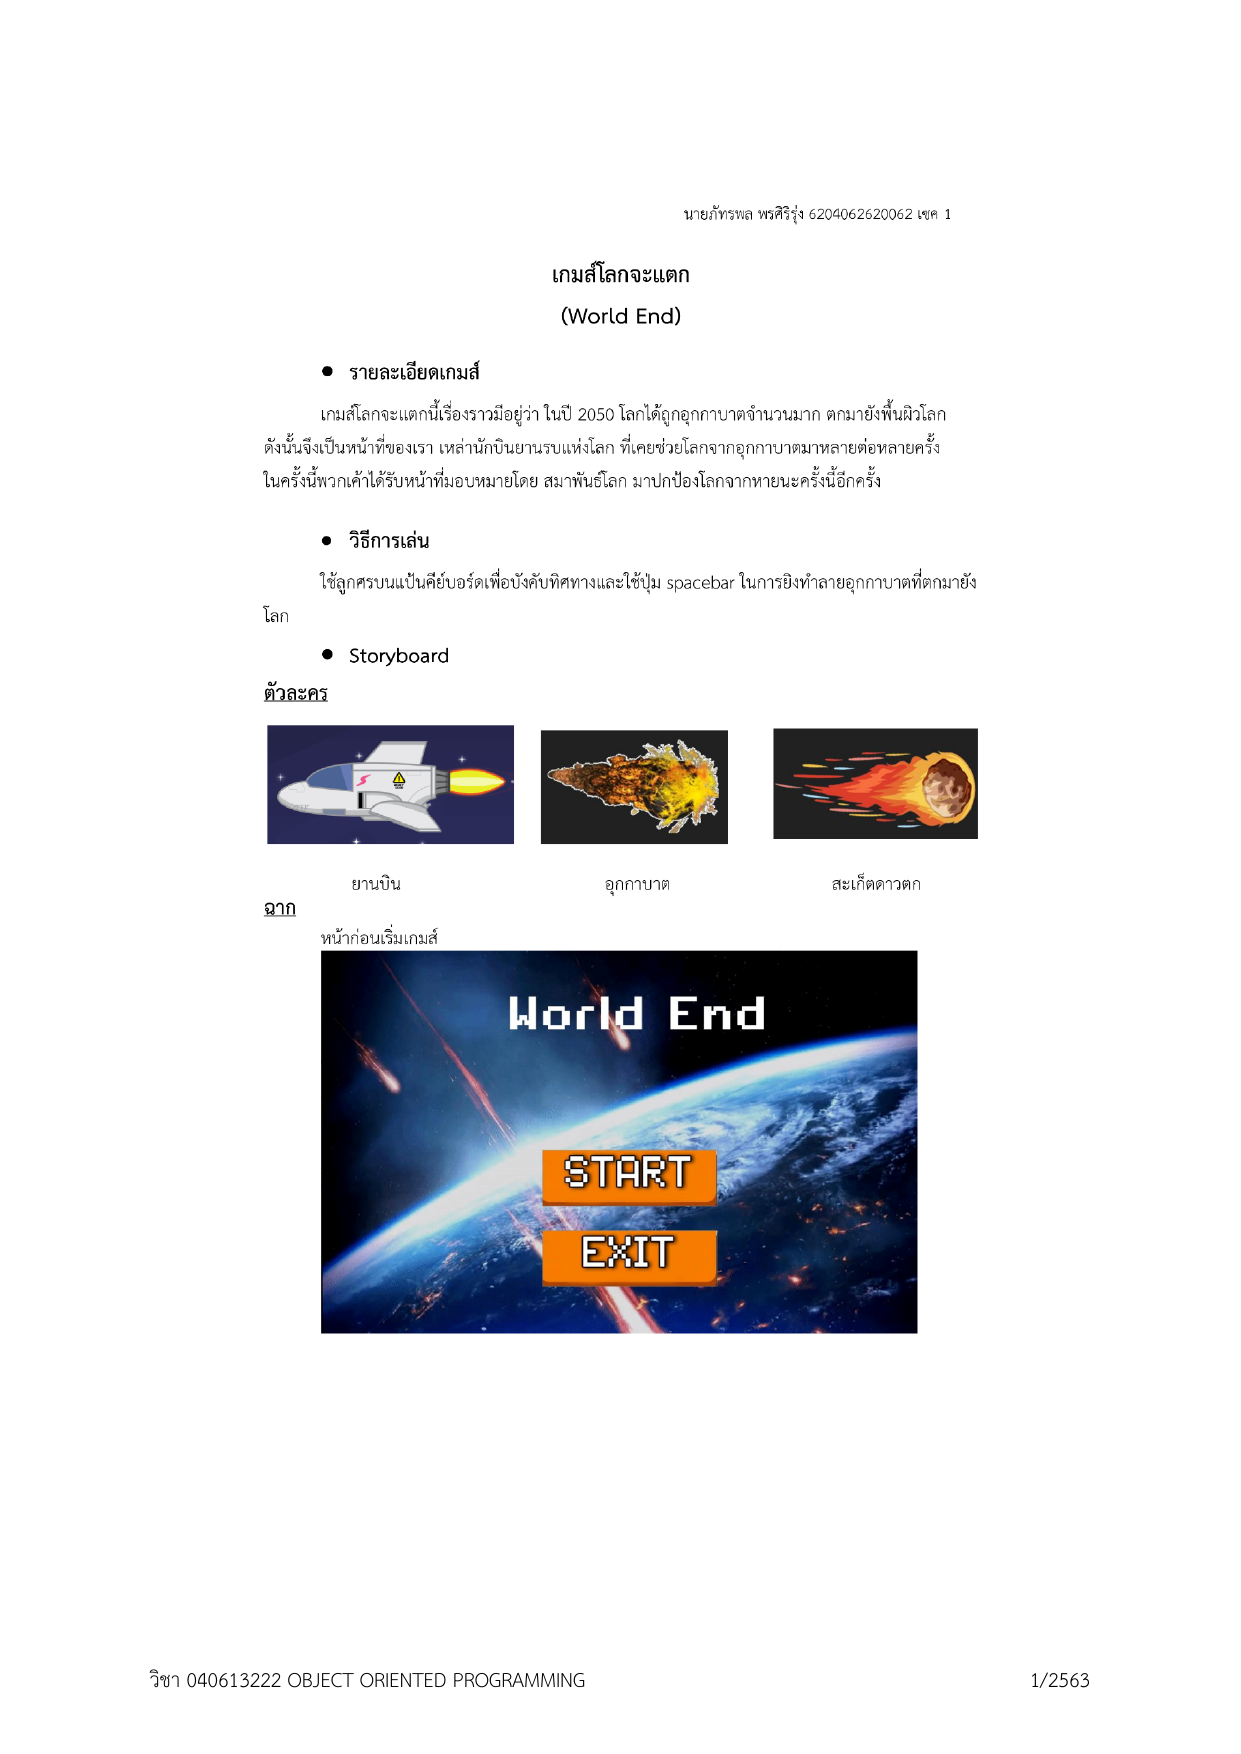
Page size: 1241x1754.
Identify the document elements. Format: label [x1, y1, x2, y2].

picture [150, 150, 1089, 1480]
